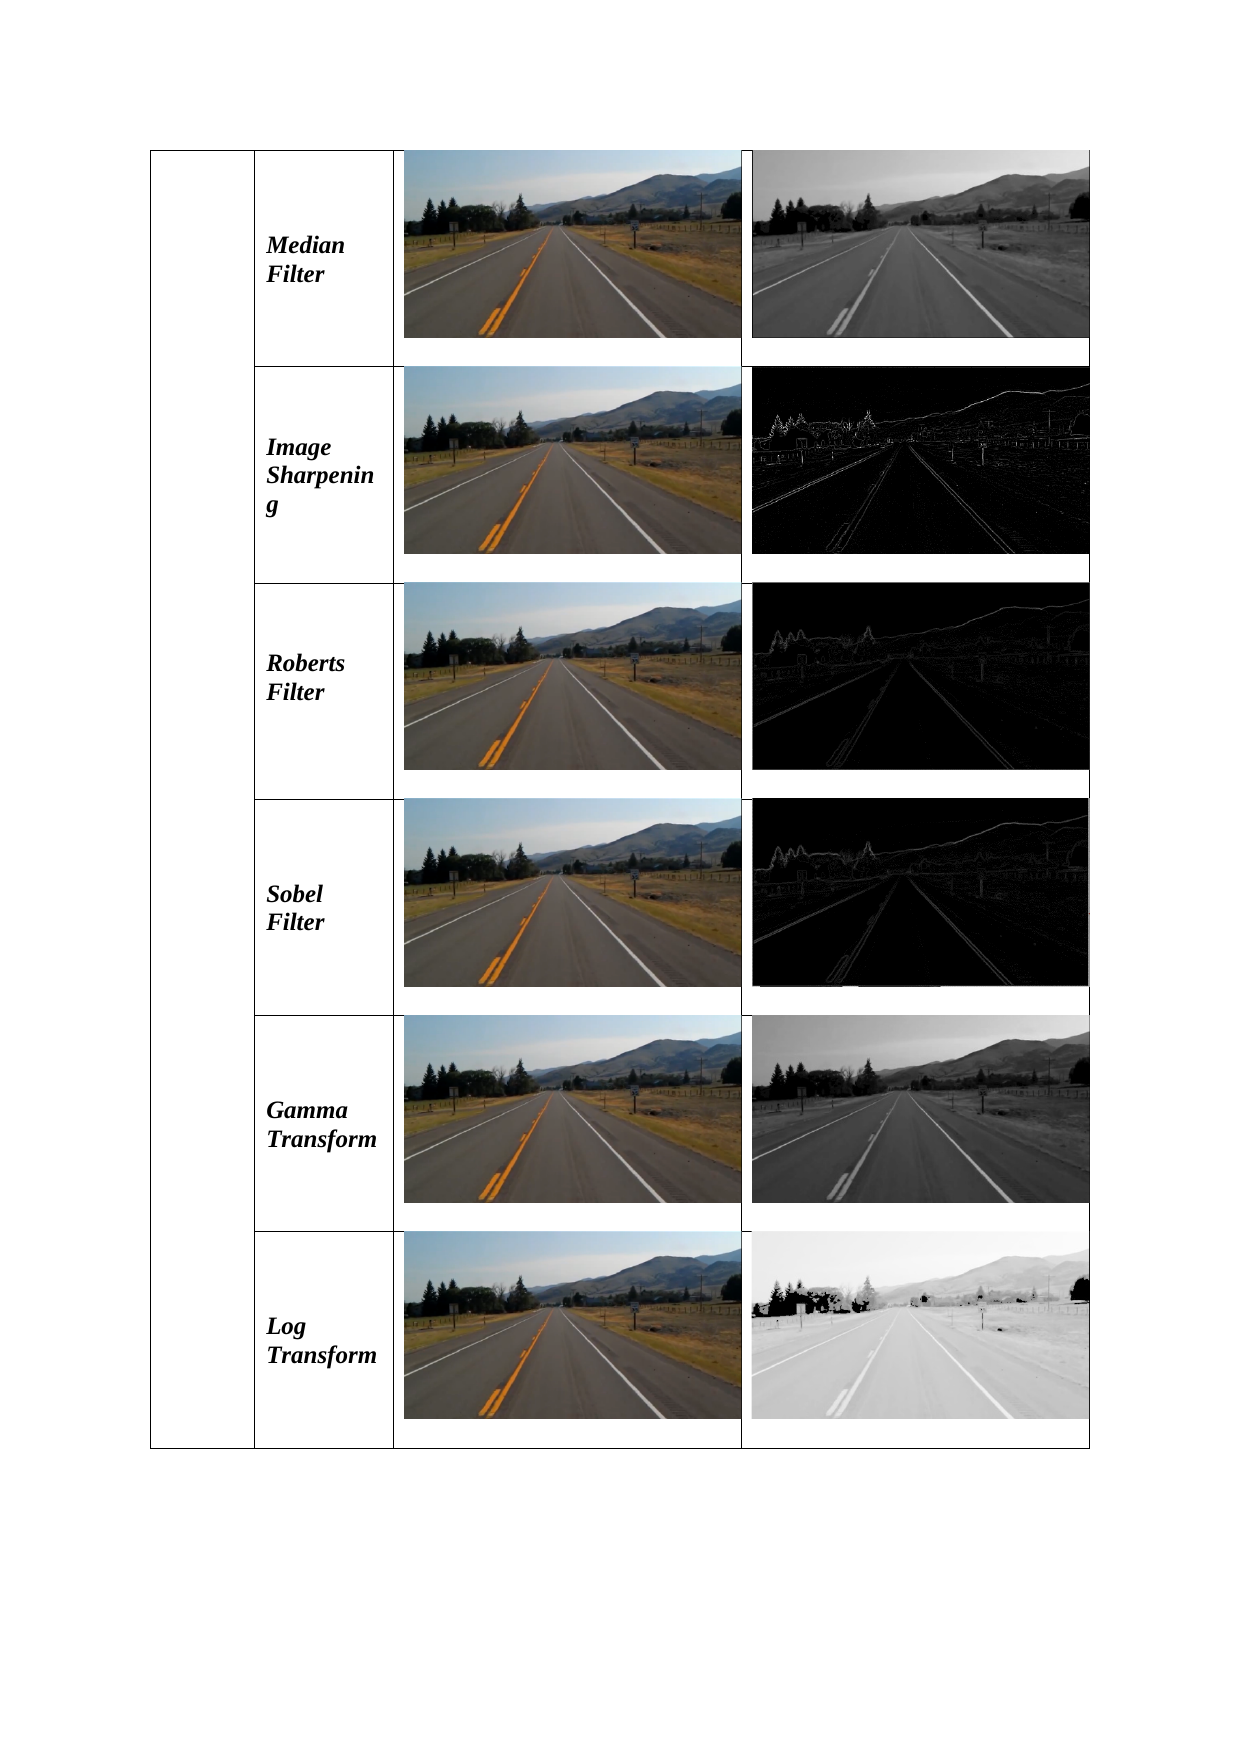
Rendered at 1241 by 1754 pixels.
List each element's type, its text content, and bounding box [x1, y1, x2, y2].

table_cell Roberts Filter [255, 584, 393, 799]
table_cell Median Filter [255, 151, 393, 366]
picture [404, 798, 742, 987]
picture [752, 366, 1090, 554]
picture [752, 582, 1090, 770]
table_cell [394, 584, 741, 799]
picture [404, 582, 742, 770]
table_cell [394, 1016, 741, 1231]
picture [404, 366, 742, 554]
table_cell [742, 800, 1089, 1015]
picture [404, 1015, 742, 1203]
table_cell [742, 584, 1089, 799]
picture [752, 798, 1090, 987]
table_cell [394, 800, 741, 1015]
picture [404, 150, 742, 338]
table_cell [742, 1016, 1089, 1231]
picture [751, 1231, 1090, 1419]
table_cell [742, 1232, 1089, 1447]
table_cell Image Sharpening [255, 367, 393, 582]
table_cell Sobel Filter [255, 800, 393, 1015]
table_cell [742, 151, 1089, 366]
table_cell [742, 367, 1089, 582]
picture [752, 150, 1090, 338]
table_cell [394, 1232, 741, 1447]
picture [752, 1015, 1090, 1203]
table_cell Gamma Transform [255, 1016, 393, 1231]
table_cell Log Transform [255, 1232, 393, 1447]
picture [404, 1231, 742, 1419]
table_cell [394, 367, 741, 582]
table_cell [394, 151, 741, 366]
